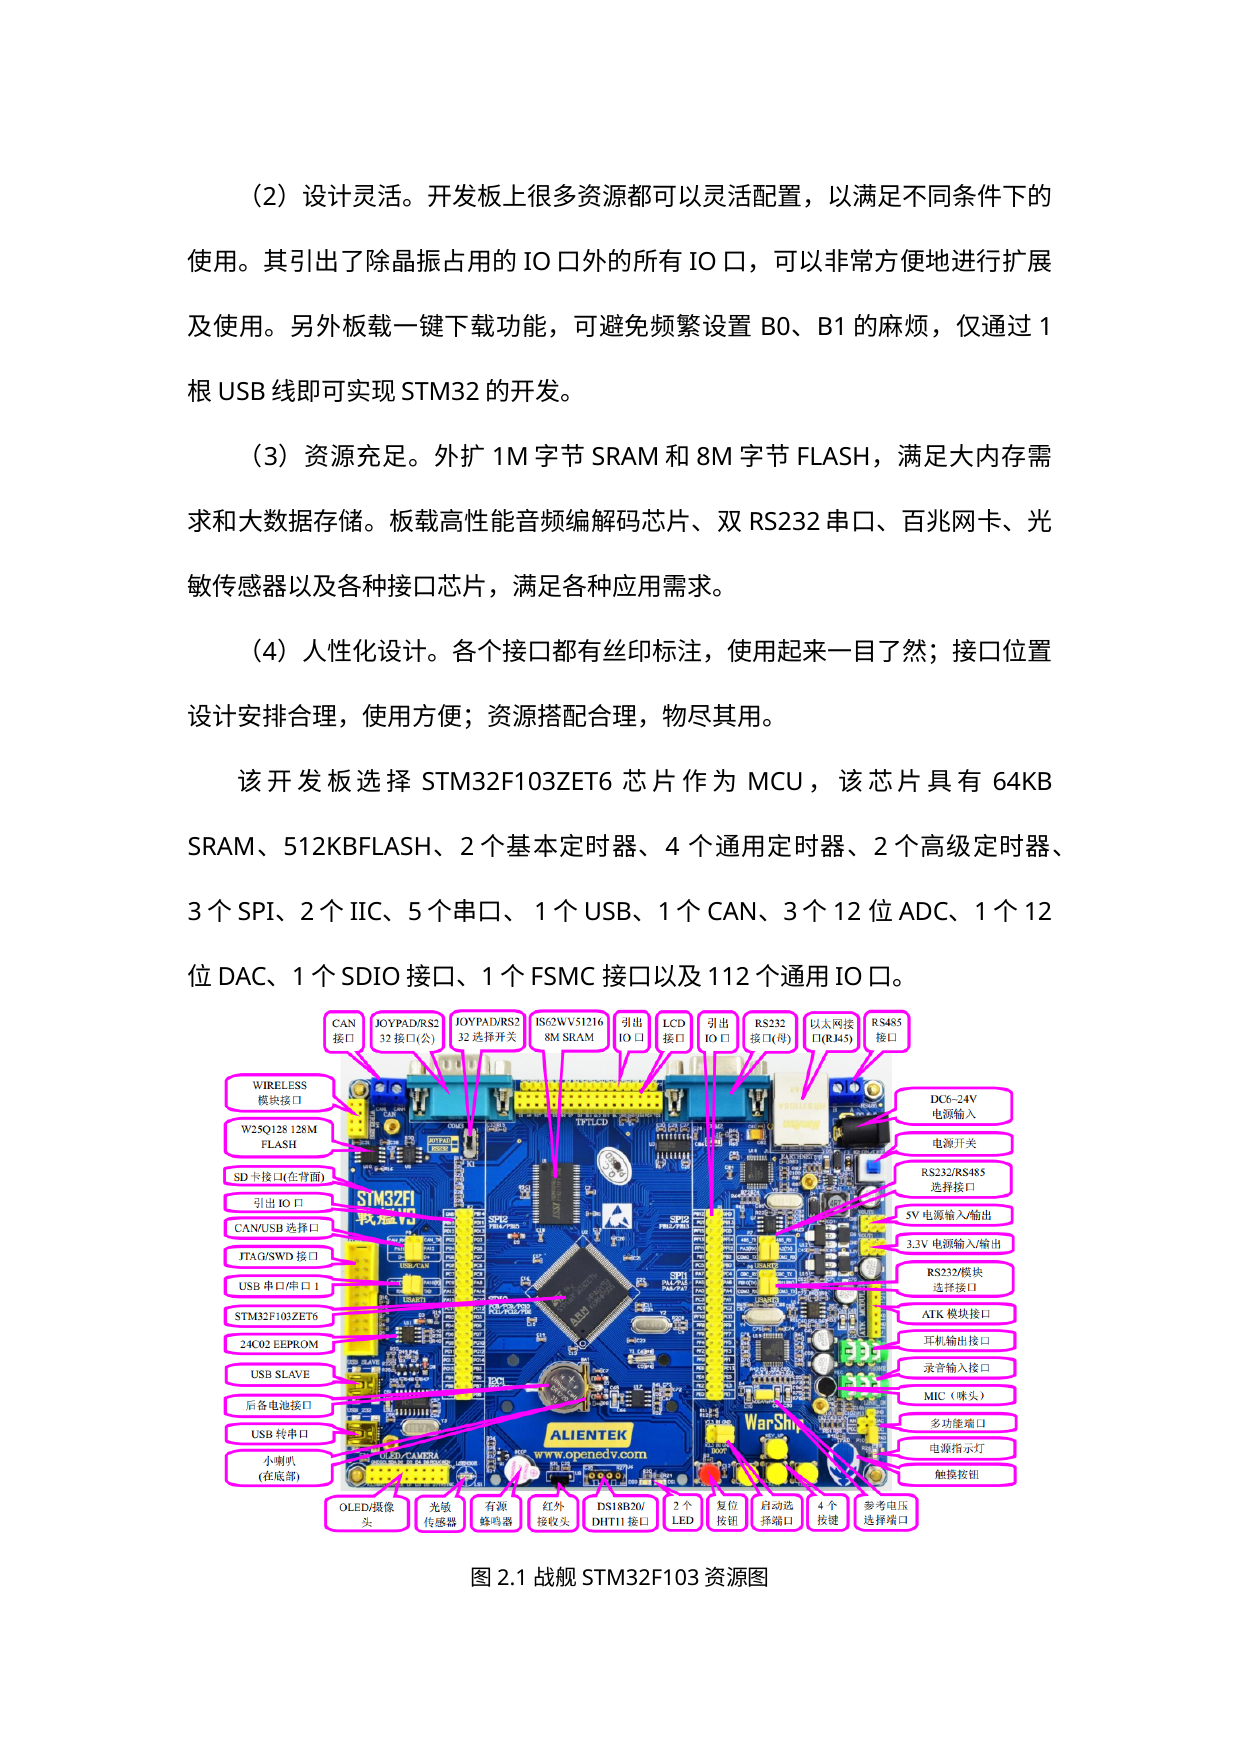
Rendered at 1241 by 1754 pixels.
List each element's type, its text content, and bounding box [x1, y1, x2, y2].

picture [220, 1007, 1020, 1533]
text 该开发板选择STM32F103ZET6芯片作为MCU，该芯片具有64KB SRAM、512KBFLASH、2个基本定时器、4 个通用定时器、2个高级定时器、3个SPI、2个IIC、5个串口、 1个USB、1个CAN、3个12 位ADC、1个12 位DAC、1个SDIO接口、1个FSMC 接口以及112个通用IO口。 [187, 747, 1053, 1007]
text 图2.1 战舰STM32F103资源图 [187, 1559, 1053, 1592]
text （2）设计灵活。开发板上很多资源都可以灵活配置，以满足不同条件下的使用。其引出了除晶振占用的IO口外的所有IO口，可以非常方便地进行扩展及使用。另外板载一键下载功能，可避免频繁设置B0、B1的麻烦，仅通过1根USB线即可实现STM32的开发。 [187, 162, 1053, 422]
text （4）人性化设计。各个接口都有丝印标注，使用起来一目了然；接口位置设计安排合理，使用方便；资源搭配合理，物尽其用。 [187, 617, 1053, 747]
text （3）资源充足。外扩1M字节SRAM和8M字节FLASH，满足大内存需求和大数据存储。板载高性能音频编解码芯片、双RS232串口、百兆网卡、光敏传感器以及各种接口芯片，满足各种应用需求。 [187, 422, 1053, 617]
